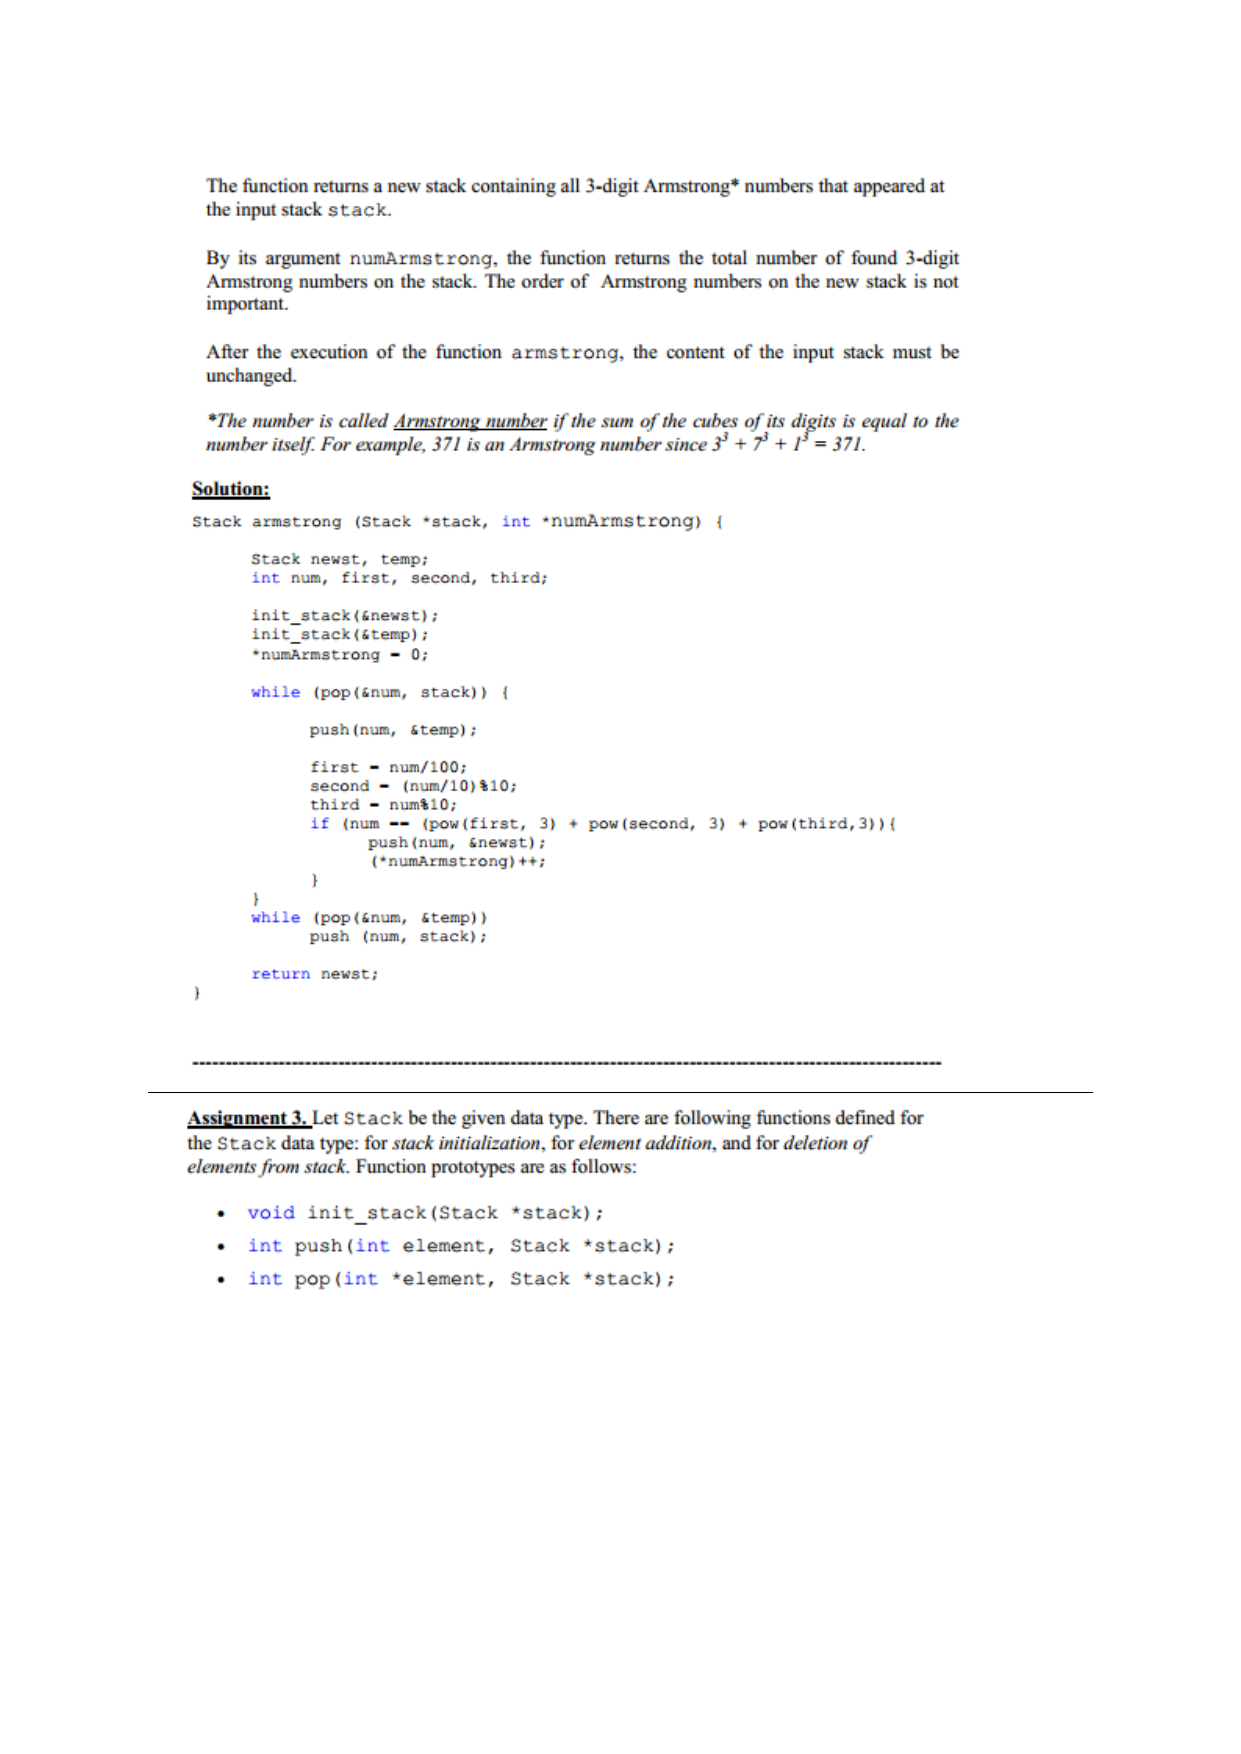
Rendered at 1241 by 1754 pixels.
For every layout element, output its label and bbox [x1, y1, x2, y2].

picture [147, 1093, 968, 1313]
picture [147, 147, 982, 1090]
